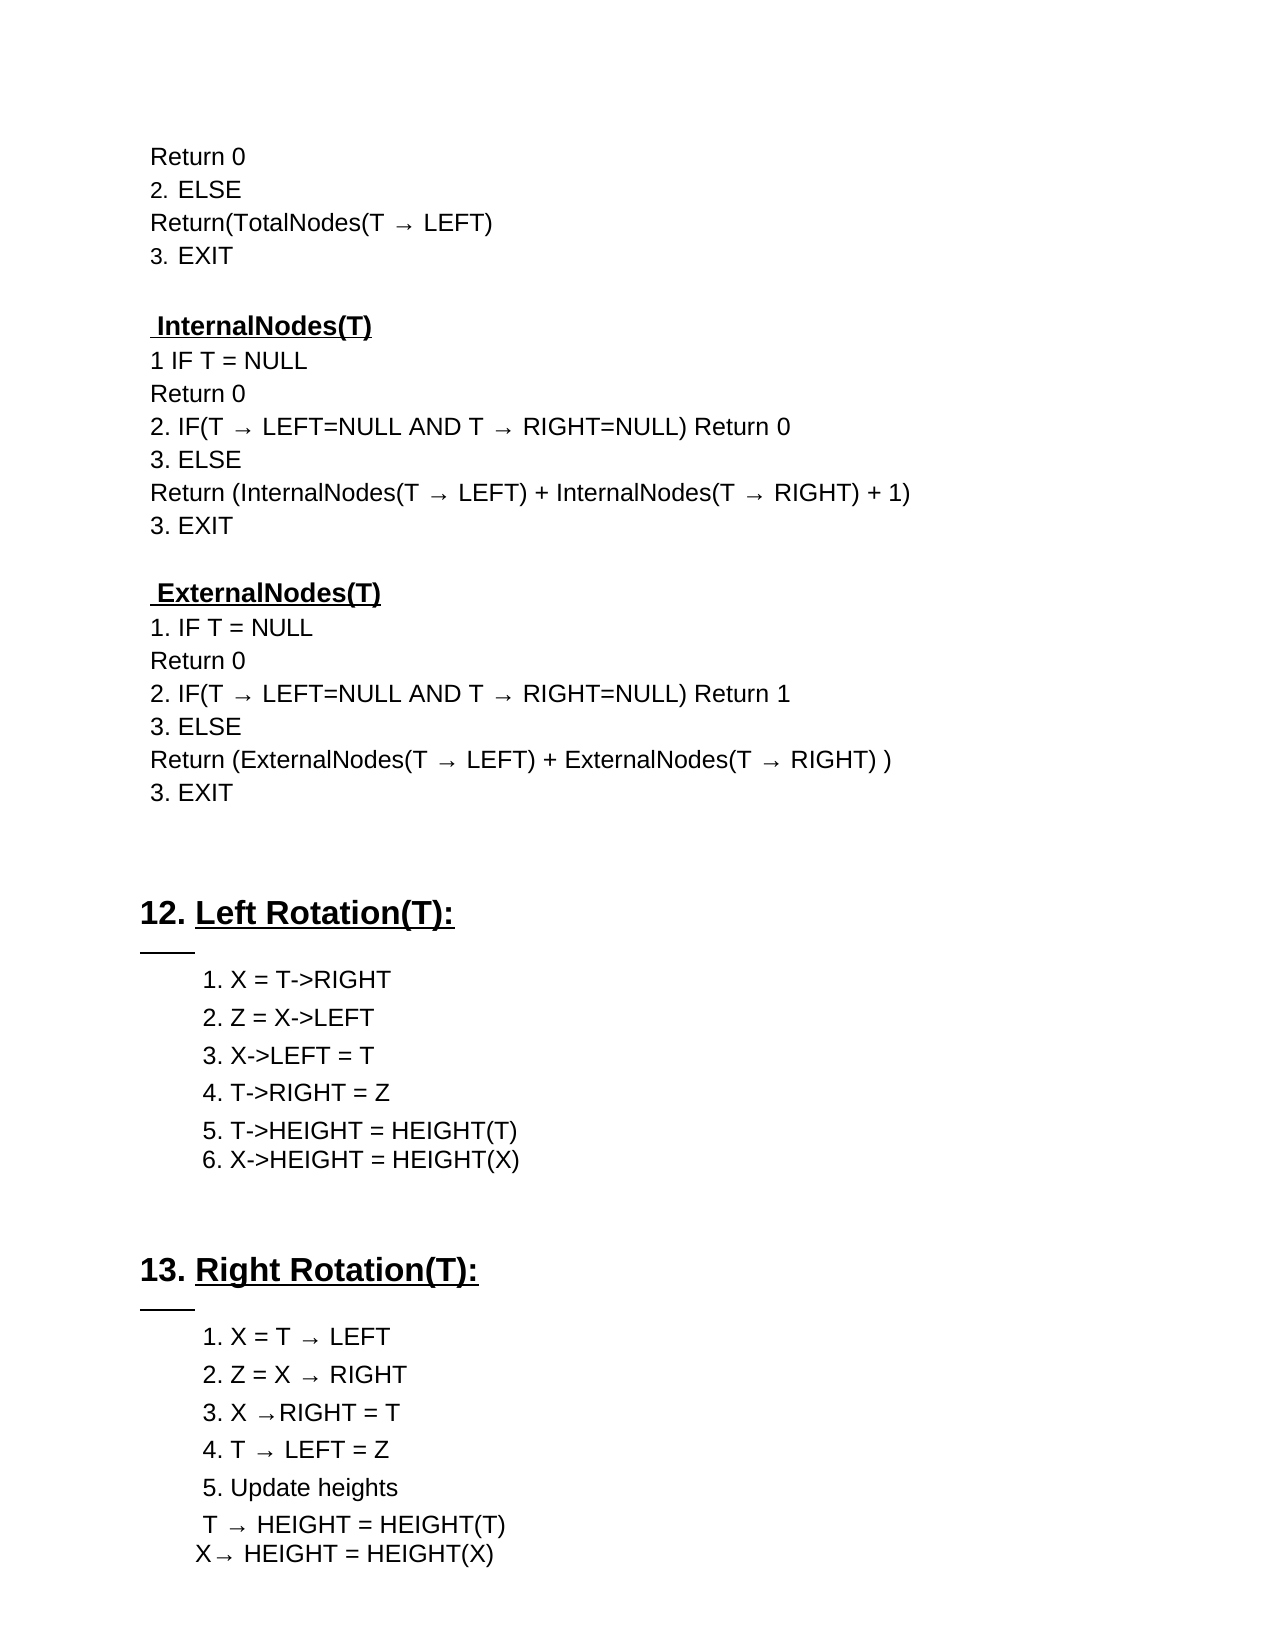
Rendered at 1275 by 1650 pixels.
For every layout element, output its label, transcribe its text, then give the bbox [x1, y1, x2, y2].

text 4. T->RIGHT = Z [202, 1078, 1139, 1107]
text 13. Right Rotation(T): [139, 1250, 1139, 1289]
text 3. EXIT [150, 511, 1139, 540]
text Return 0 [150, 142, 1139, 170]
text X→ HEIGHT = HEIGHT(X) [139, 1539, 1139, 1568]
text 2. Z = X → RIGHT [202, 1360, 1139, 1389]
text 1. X = T → LEFT [202, 1322, 1139, 1351]
text 6. X->HEIGHT = HEIGHT(X) [139, 1144, 1139, 1173]
text 3. X->LEFT = T [202, 1041, 1139, 1069]
text 12. Left Rotation(T): [139, 893, 1139, 932]
text 1. X = T->RIGHT [202, 965, 1139, 994]
text 3. X →RIGHT = T [202, 1397, 1139, 1426]
list IF(T → LEFT=NULL AND T → RIGHT=NULL) Return 0 [150, 412, 1139, 441]
list EXIT [150, 778, 1139, 807]
text 4. T → LEFT = Z [202, 1435, 1139, 1464]
text 5. T->HEIGHT = HEIGHT(T) [202, 1116, 1139, 1144]
text ExternalNodes(T) [150, 577, 1139, 608]
text T → HEIGHT = HEIGHT(T) [202, 1510, 1139, 1539]
text 2. Z = X->LEFT [202, 1003, 1139, 1032]
list ELSE [150, 175, 1139, 203]
list ELSE [150, 712, 1139, 741]
text InternalNodes(T) [150, 310, 1139, 341]
list EXIT [150, 241, 1139, 269]
text Return 0 [150, 379, 1139, 407]
text 1 IF T = NULL [150, 346, 1139, 374]
text Return (ExternalNodes(T → LEFT) + ExternalNodes(T → RIGHT) ) [150, 745, 1139, 774]
list IF T = NULL Return 0 [150, 613, 314, 675]
list IF(T → LEFT=NULL AND T → RIGHT=NULL) Return 1 [150, 679, 1139, 708]
text Return(TotalNodes(T → LEFT) [150, 208, 1139, 237]
text 5. Update heights [202, 1473, 1139, 1501]
text Return (InternalNodes(T → LEFT) + InternalNodes(T → RIGHT) + 1) [150, 478, 1139, 507]
list ELSE [150, 445, 1139, 474]
